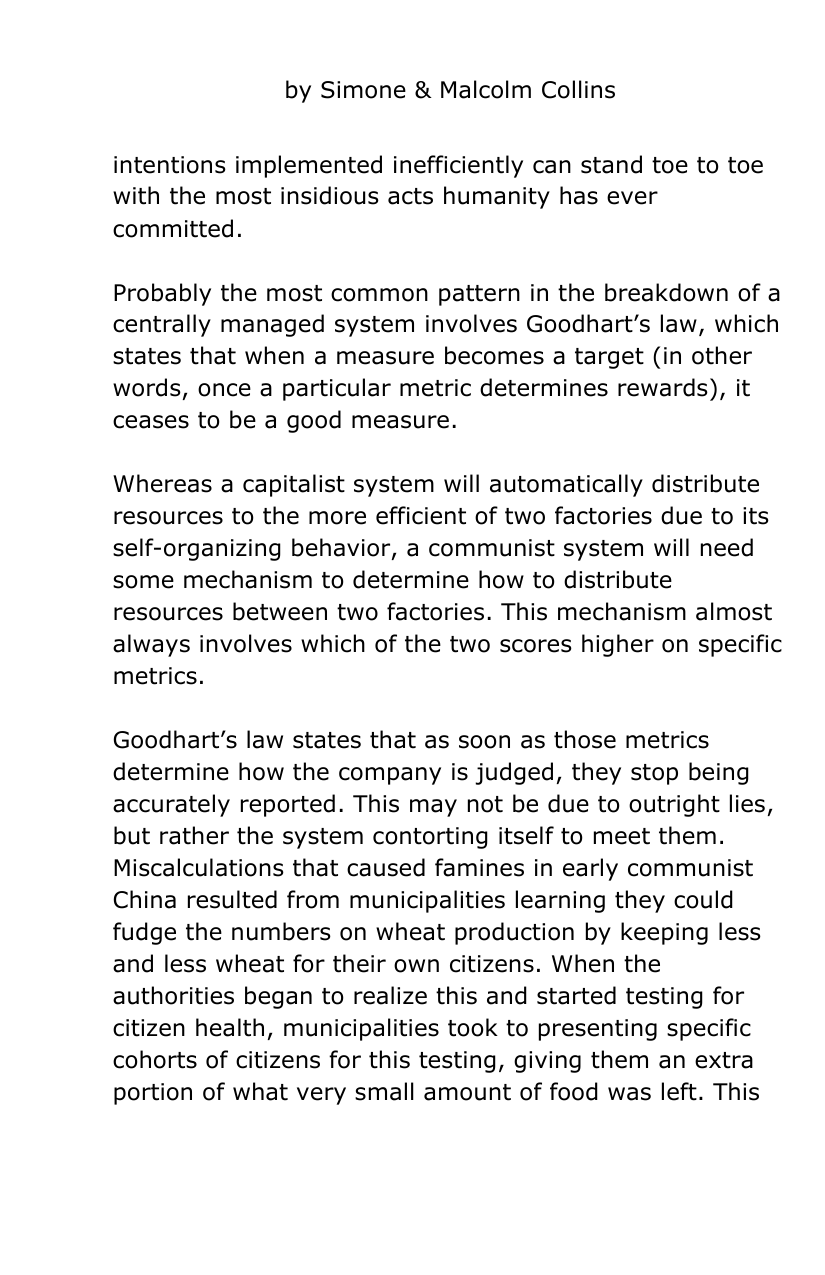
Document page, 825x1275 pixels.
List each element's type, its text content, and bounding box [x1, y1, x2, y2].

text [112, 726, 787, 1105]
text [112, 150, 787, 242]
text Whereas a capitalist system will automatically distribute resources to the more efficient of two factories due to its self-organizing behavior, a communist system will need some mechanism to determine how to distribute resources between two factories. This mechanism almost always involves which of the two scores higher on specific metrics. [112, 470, 787, 689]
text Probably the most common pattern in the breakdown of a centrally managed system involves Goodhart’s law, which states that when a measure becomes a target (in other words, once a particular metric determines rewards), it ceases to be a good measure. [112, 278, 787, 434]
